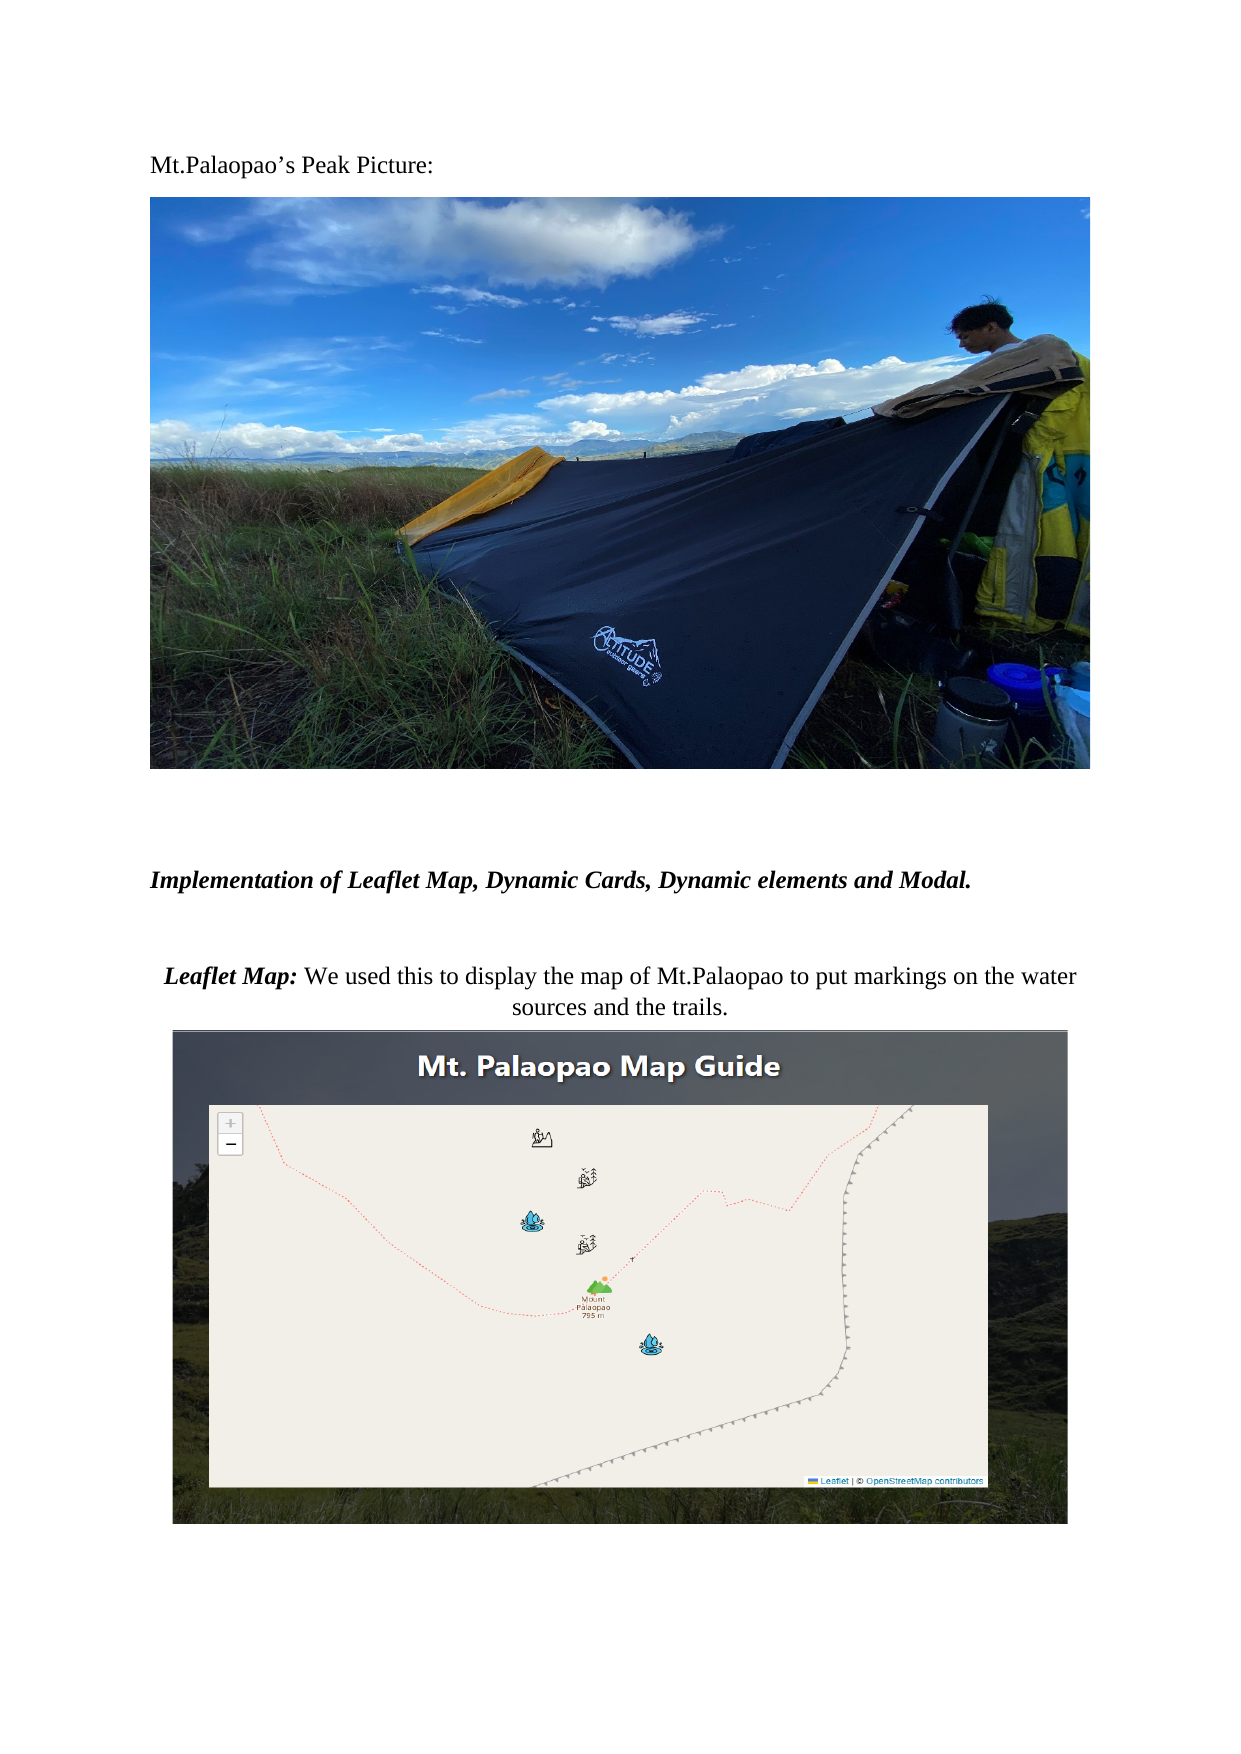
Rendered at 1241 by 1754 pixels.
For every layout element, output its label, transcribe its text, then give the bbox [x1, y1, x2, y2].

text Implementation of Leaflet Map, Dynamic Cards, Dynamic elements and Modal. [150, 866, 1090, 894]
picture [150, 197, 1091, 769]
picture [172, 1030, 1068, 1524]
picture [1087, 481, 1091, 491]
picture [1081, 504, 1091, 513]
text Mt.Palaopao’s Peak Picture: [150, 150, 1090, 179]
text Leaflet Map: We used this to display the map of Mt.Palaopao to put markings on the water sources and the trails. [150, 961, 1090, 1021]
